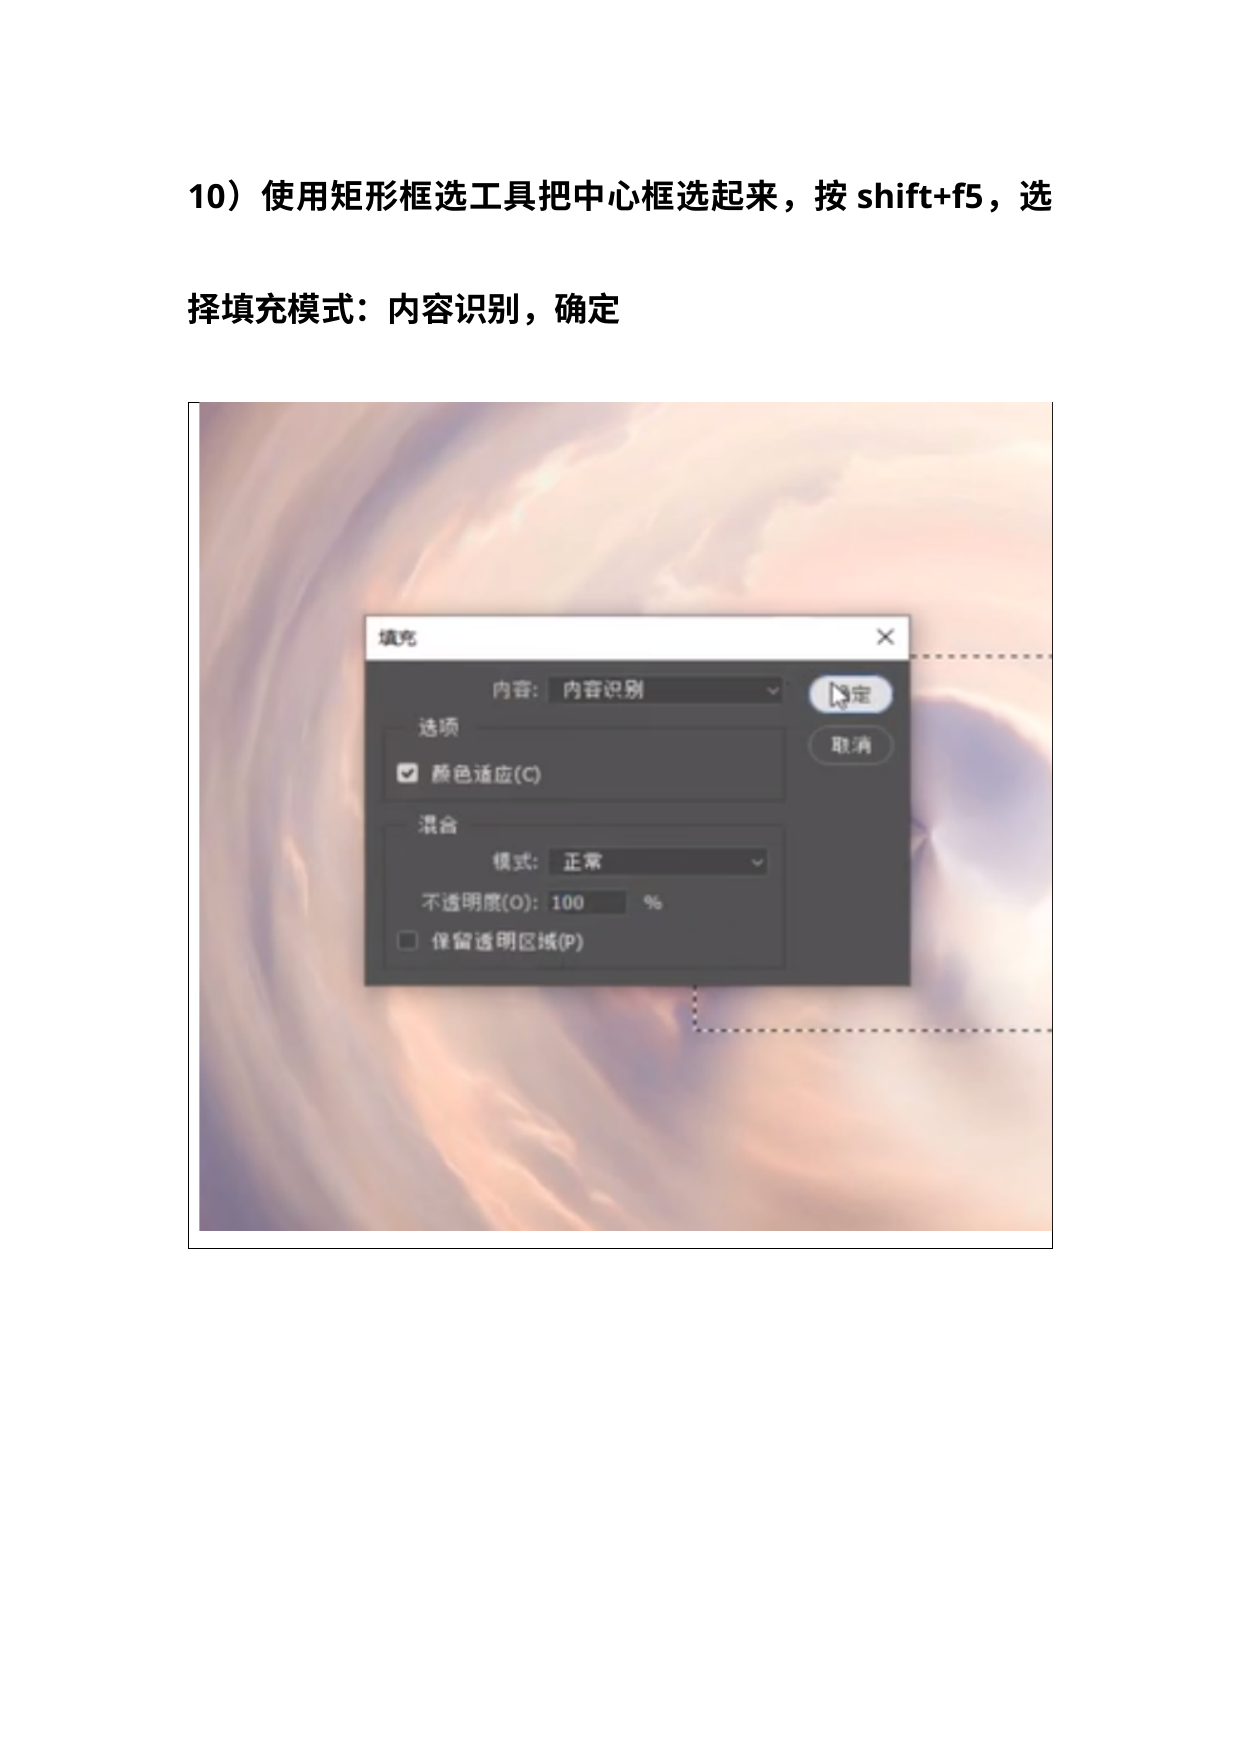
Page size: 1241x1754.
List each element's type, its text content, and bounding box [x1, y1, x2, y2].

table_header [189, 403, 1052, 1248]
picture [199, 402, 1053, 1231]
subtitle 10）使用矩形框选工具把中心框选起来，按shift+f5，选择填充模式：内容识别，确定 [187, 162, 1053, 339]
